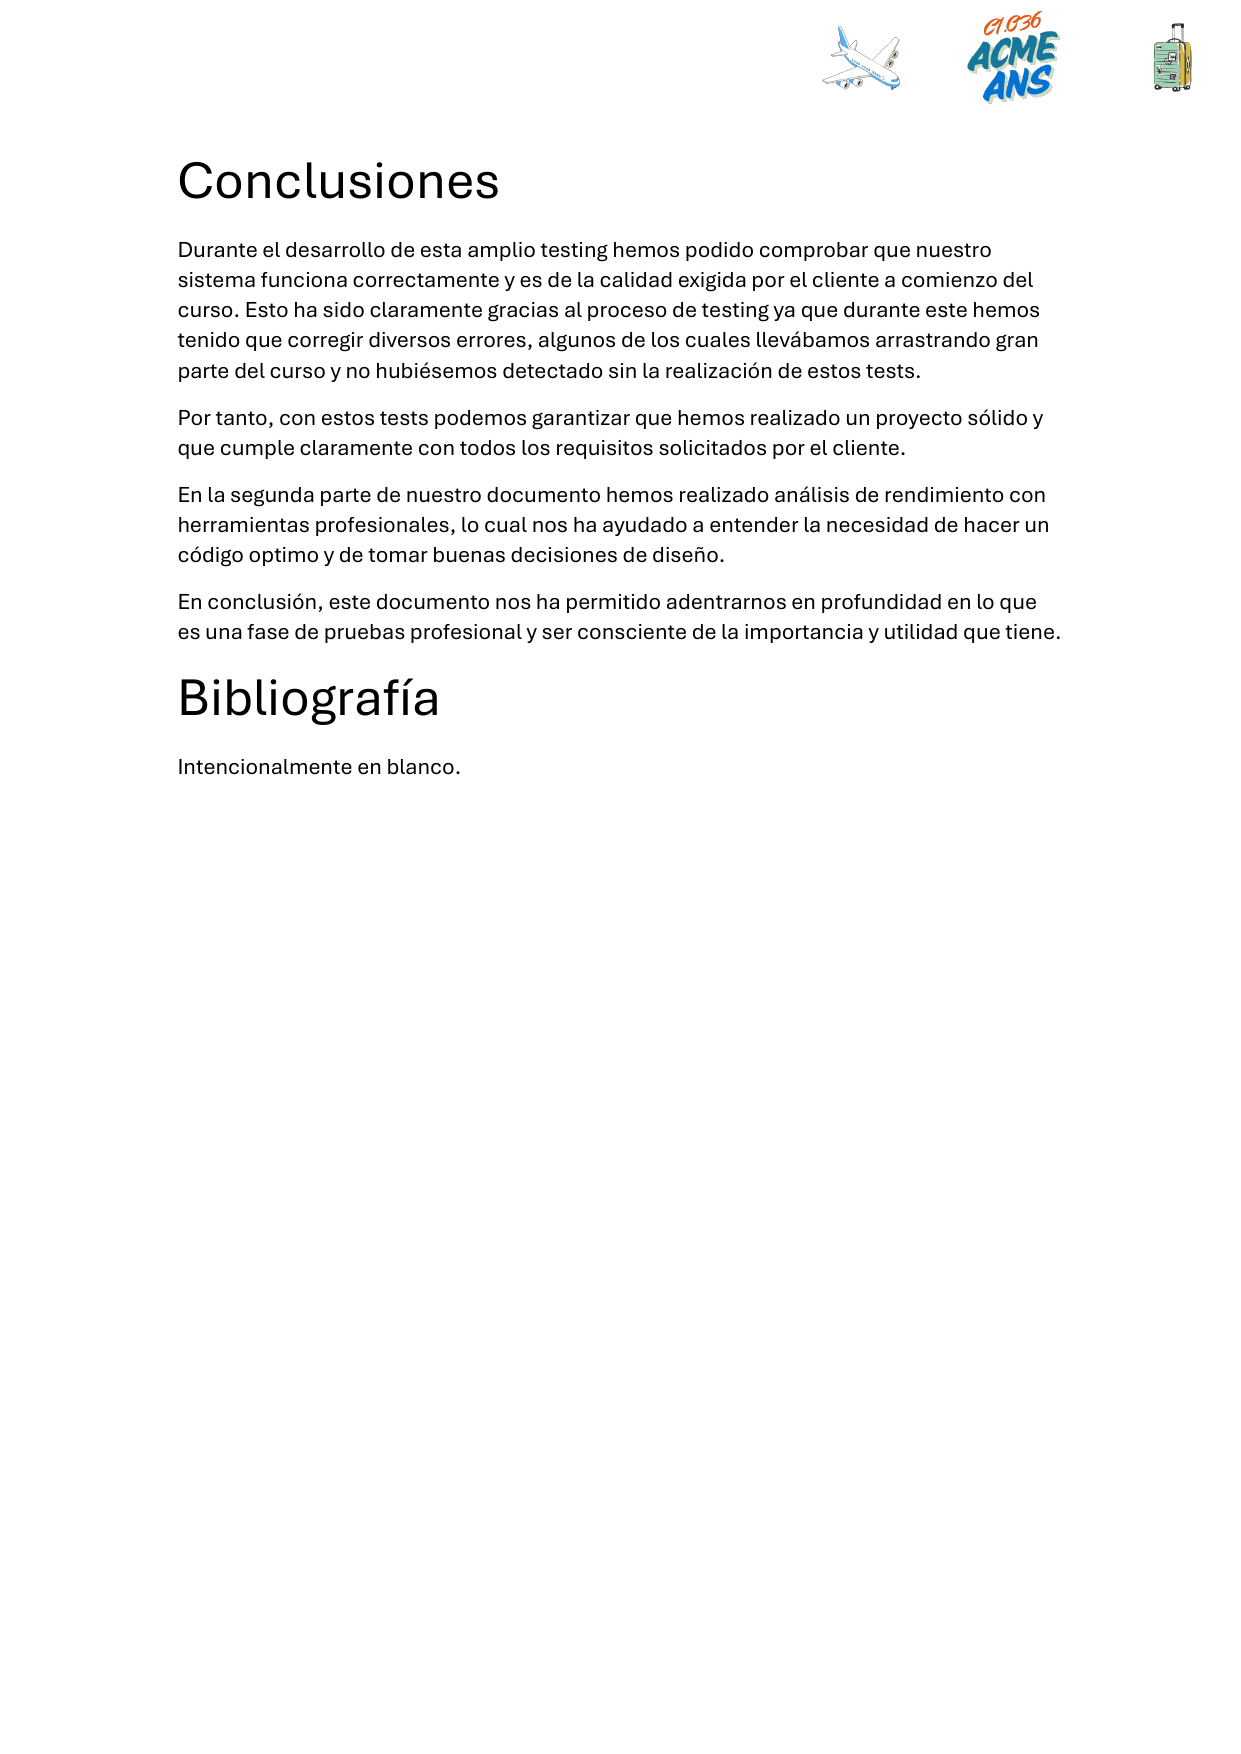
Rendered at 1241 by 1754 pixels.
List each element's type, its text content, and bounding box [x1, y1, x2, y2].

picture [798, 7, 1237, 108]
text Por tanto, con estos tests podemos garantizar que hemos realizado un proyecto sólido y que cumple claramente con todos los requisitos solicitados por el cliente. [177, 403, 1063, 462]
text Durante el desarrollo de esta amplio testing hemos podido comprobar que nuestro sistema funciona correctamente y es de la calidad exigida por el cliente a comienzo del curso. Esto ha sido claramente gracias al proceso de testing ya que durante este hemos tenido que corregir diversos errores, algunos de los cuales llevábamos arrastrando gran parte del curso y no hubiésemos detectado sin la realización de estos tests. [177, 236, 1063, 384]
text Bibliografía [177, 665, 1063, 731]
text En conclusión, este documento nos ha permitido adentrarnos en profundidad en lo que es una fase de pruebas profesional y ser consciente de la importancia y utilidad que tiene. [177, 588, 1063, 646]
text Intencionalmente en blanco. [177, 753, 1063, 781]
text En la segunda parte de nuestro documento hemos realizado análisis de rendimiento con herramientas profesionales, lo cual nos ha ayudado a entender la necesidad de hacer un código optimo y de tomar buenas decisiones de diseño. [177, 480, 1063, 569]
text Conclusiones [177, 148, 1063, 214]
